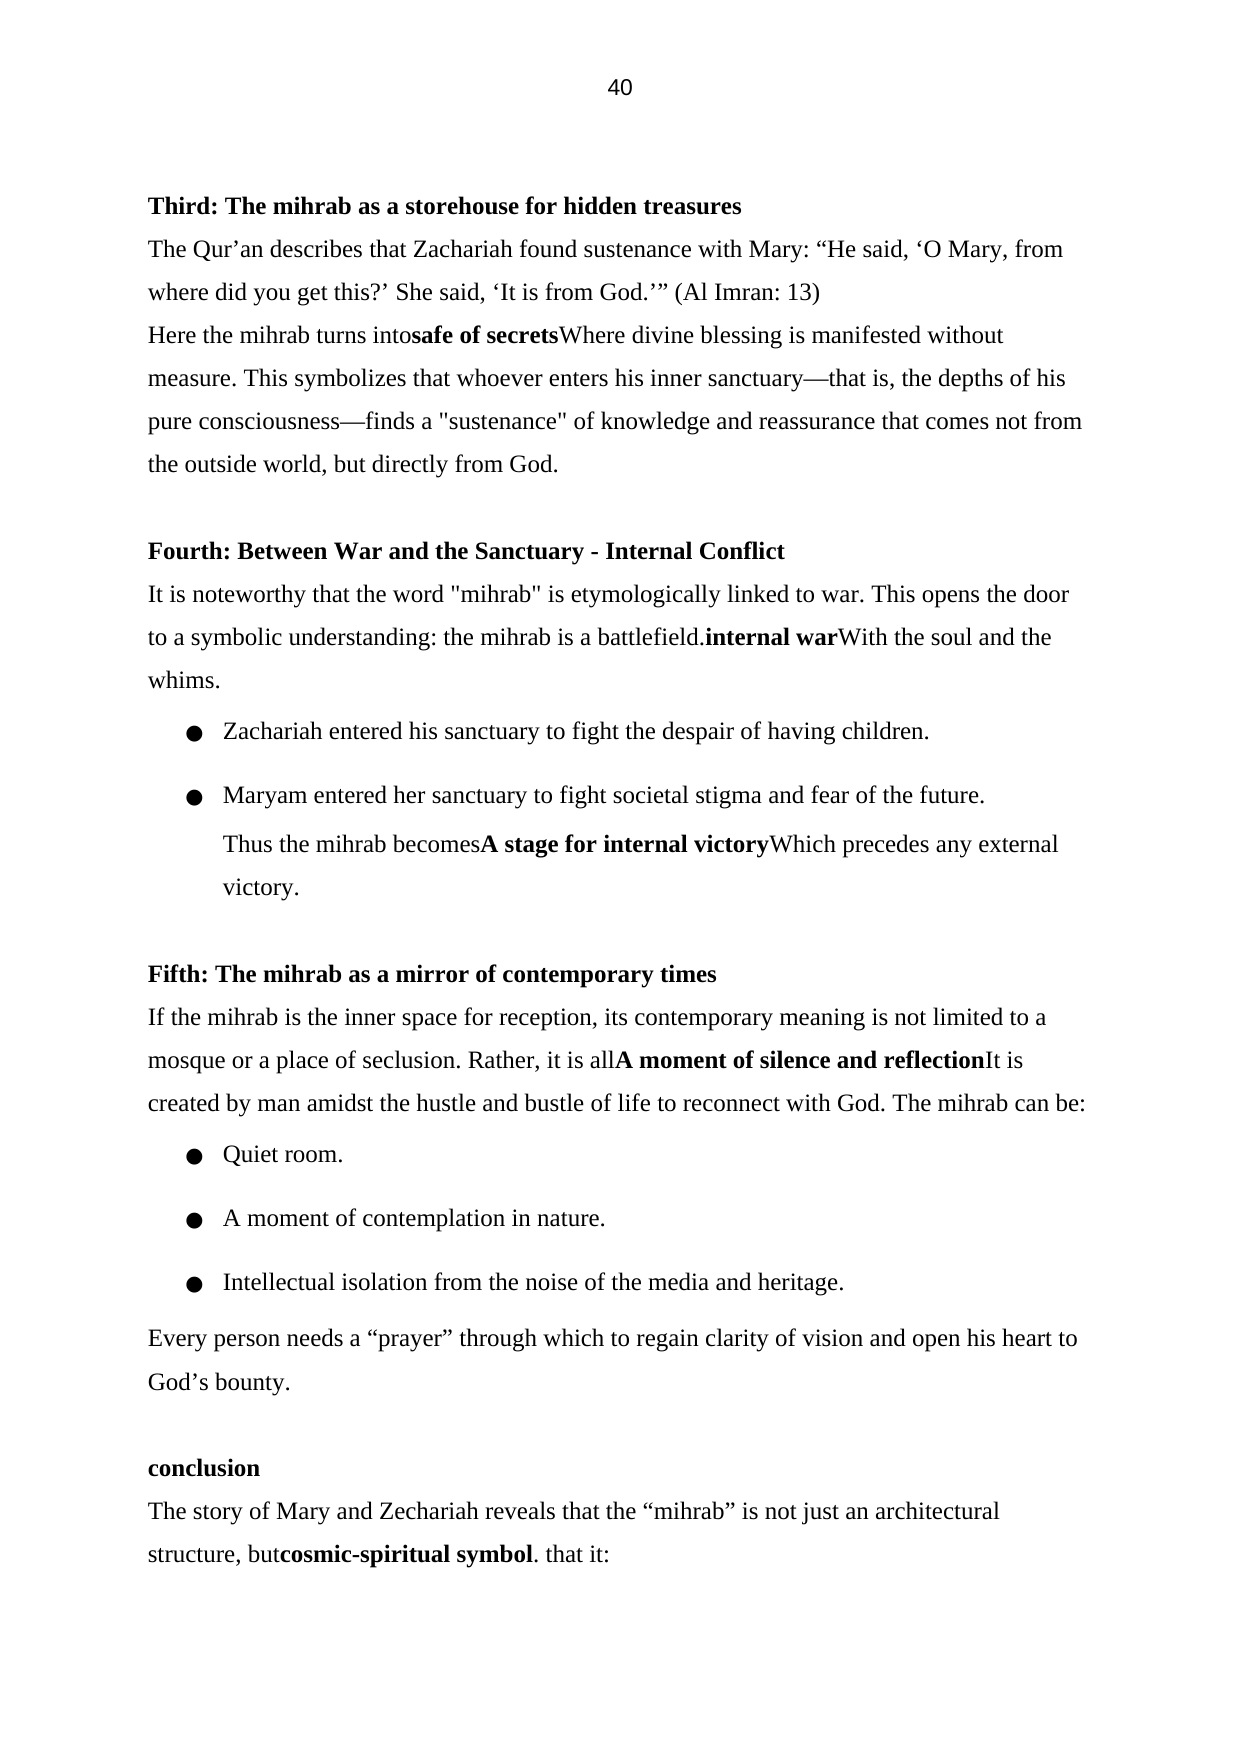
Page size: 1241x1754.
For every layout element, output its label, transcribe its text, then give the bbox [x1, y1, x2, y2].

list Quiet room. [185, 1131, 1093, 1174]
text If the mihrab is the inner space for reception, its contemporary meaning is not limited to a mosque or a place of seclusion. Rather, it is allA moment of silence and reflectionIt is created by man amidst the hustle and bustle of life to reconnect with God. The mihrab can be: [148, 1002, 1093, 1117]
text conclusion [148, 1453, 1093, 1482]
text The story of Mary and Zechariah reveals that the “mihrab” is not just an architectural structure, butcosmic-spiritual symbol. that it: [148, 1496, 1093, 1568]
text The Qur’an describes that Zachariah found sustenance with Mary: “He said, ‘O Mary, from where did you get this?’ She said, ‘It is from God.’” (Al Imran: 13) Here the mihrab turns intosafe of secretsWhere divine blessing is manifested without measure. This symbolizes that whoever enters his inner sanctuary—that is, the depths of his pure consciousness—finds a "sustenance" of knowledge and reassurance that comes not from the outside world, but directly from God. [148, 234, 1093, 478]
text Fifth: The mihrab as a mirror of contemporary times [148, 959, 1093, 987]
text It is noteworthy that the word "mihrab" is etymologically linked to war. This opens the door to a symbolic understanding: the mihrab is a battlefield.internal warWith the soul and the whims. [148, 579, 1093, 694]
list Maryam entered her sanctuary to fight societal stigma and fear of the future. Thus the mihrab becomesA stage for internal victoryWhich precedes any external victory. [185, 772, 1093, 901]
list Intellectual isolation from the noise of the media and heritage. [185, 1259, 1093, 1302]
text Every person needs a “prayer” through which to regain clarity of vision and open his heart to God’s bounty. [148, 1323, 1093, 1395]
text Third: The mihrab as a storehouse for hidden treasures [148, 191, 1093, 219]
list Zachariah entered his sanctuary to fight the despair of having children. [185, 708, 1093, 751]
list A moment of contemplation in nature. [185, 1195, 1093, 1238]
text Fourth: Between War and the Sanctuary - Internal Conflict [148, 536, 1093, 564]
